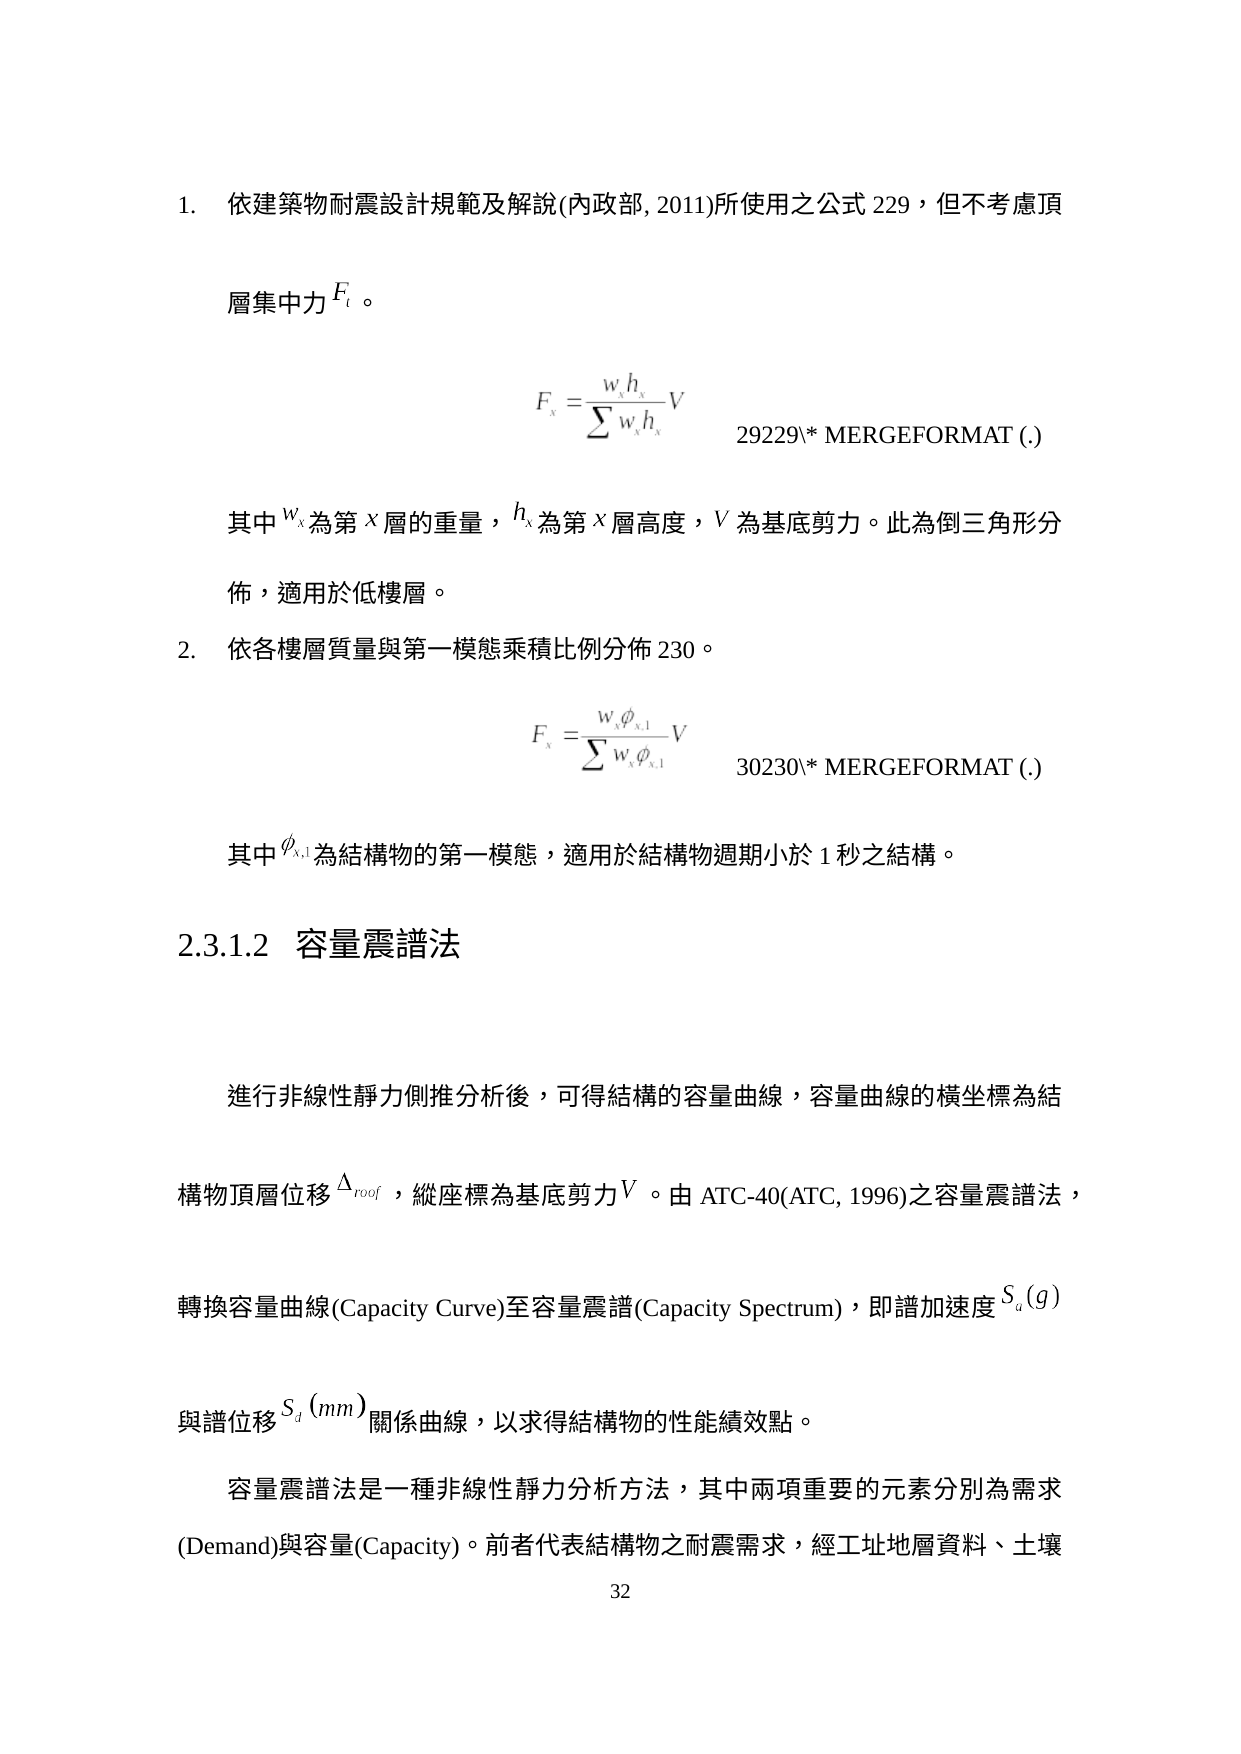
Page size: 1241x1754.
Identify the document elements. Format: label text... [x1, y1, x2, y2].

list 依各樓層質量與第一模態乘積比例分佈。 [177, 628, 1063, 666]
text 其中為第層的重量，為第層高度，為基底剪力。此為倒三角形分佈，適用於低樓層。 [227, 479, 1063, 610]
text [177, 1469, 1063, 1562]
subtitle 容量震譜法 [177, 904, 1063, 979]
list 依建築物耐震設計規範及解說(內政部, 2011)所使用之公式，但不考慮頂層集中力。 [177, 184, 1063, 334]
text 其中為結構物的第一模態，適用於結構物週期小於1秒之結構。 [227, 811, 1063, 886]
text 進行非線性靜力側推分析後，可得結構的容量曲線，容量曲線的橫坐標為結構物頂層位移，縱座標為基底剪力。由ATC-40(ATC, 1996)之容量震譜法，轉換容量曲線(Capacity Curve)至容量震譜(Capacity Spectrum)，即譜加速度與譜位移關係曲線，以求得結構物的性能績效點。 [177, 1076, 1063, 1451]
